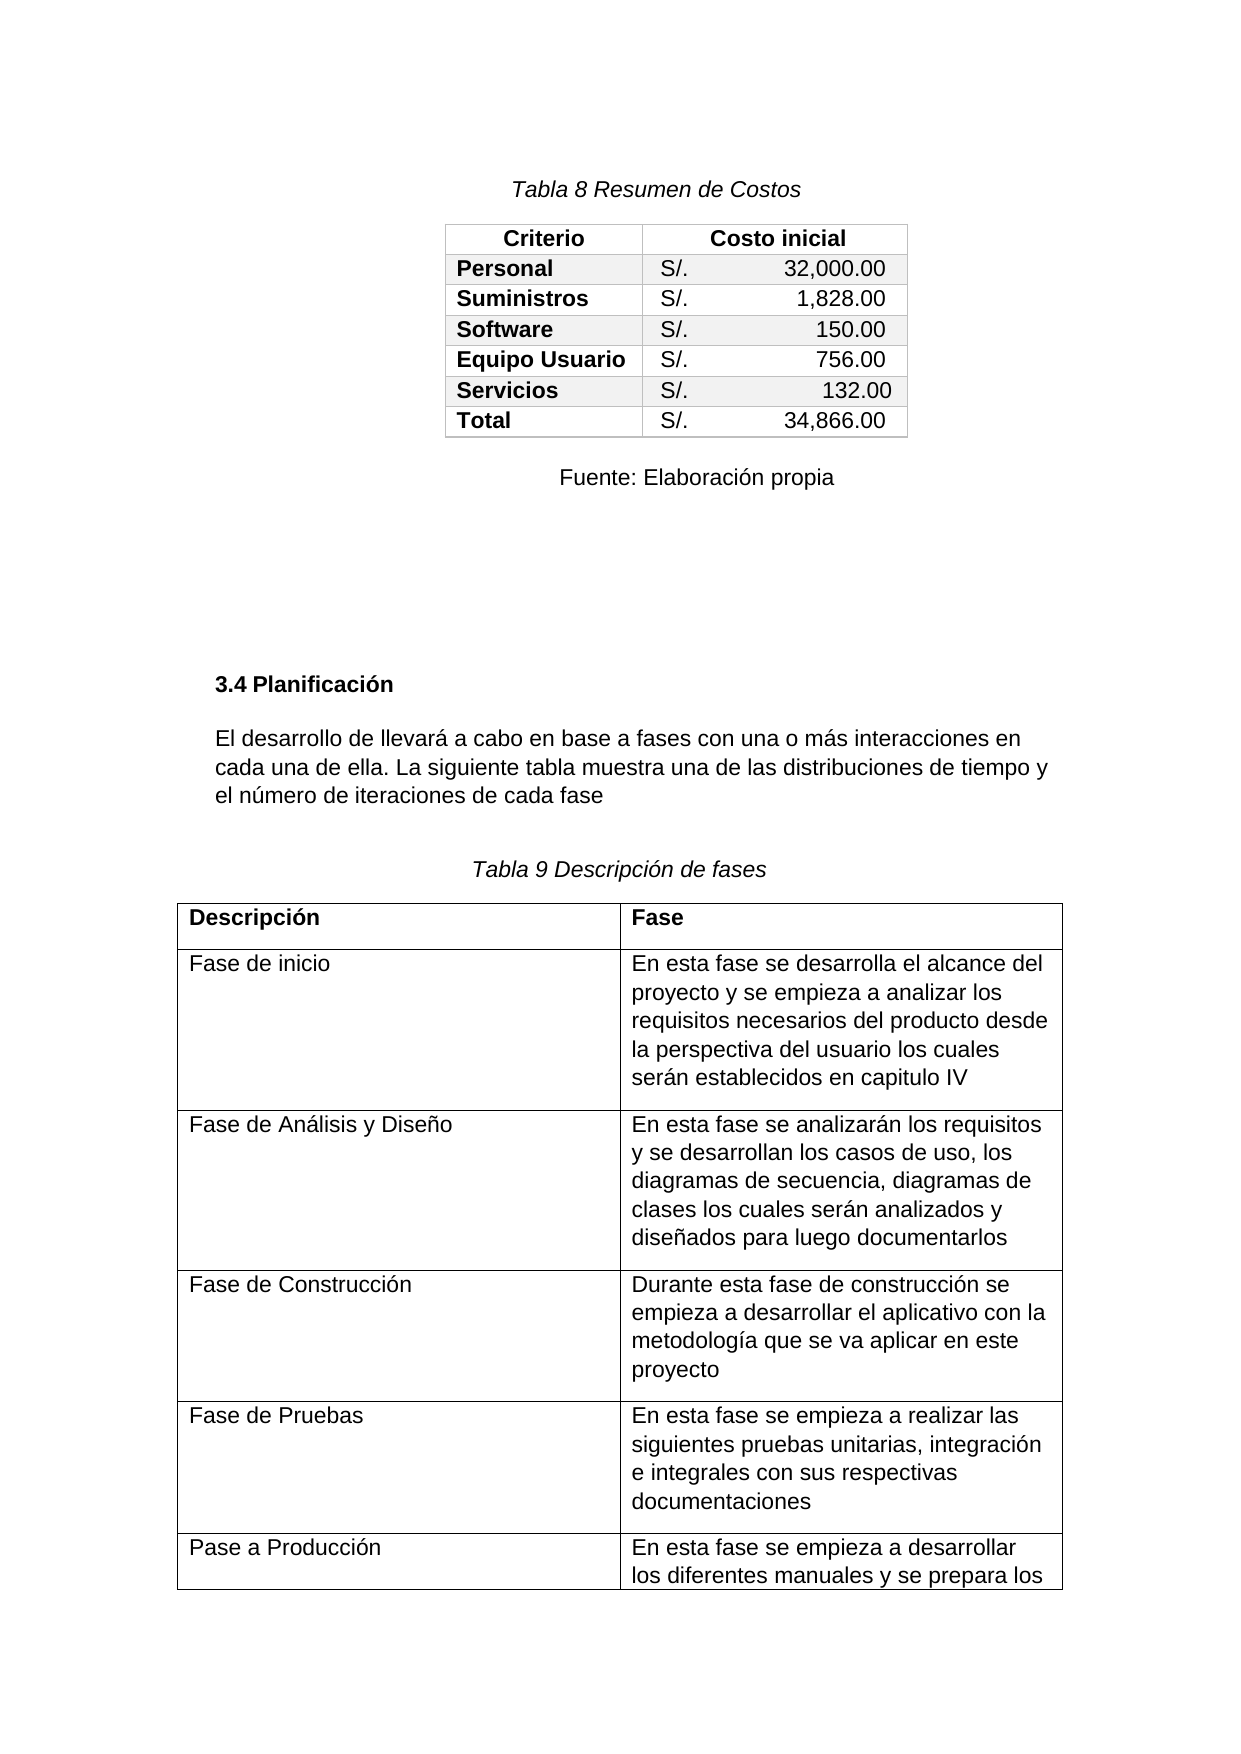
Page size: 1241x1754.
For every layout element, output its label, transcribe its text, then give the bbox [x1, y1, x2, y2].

table_cell S/. 132.00 [643, 377, 907, 406]
table_cell Fase de Análisis y Diseño [178, 1111, 620, 1269]
table_cell S/. 1,828.00 [643, 285, 907, 315]
table_cell En esta fase se empieza a realizar las siguientes pruebas unitarias, integración e integrales con sus respectivas documentaciones [621, 1402, 1062, 1533]
table_cell Software [446, 316, 642, 345]
text Tabla 8 Resumen de Costos [177, 176, 1063, 203]
table_cell Fase de Construcción [178, 1271, 620, 1401]
table_cell Personal [446, 255, 642, 284]
table_header Criterio [446, 225, 642, 254]
text Tabla 9 Descripción de fases [177, 856, 1063, 882]
text Fuente: Elaboración propia [330, 464, 1063, 490]
table_cell En esta fase se analizarán los requisitos y se desarrollan los casos de uso, los diagramas de secuencia, diagramas de clases los cuales serán analizados y diseñados para luego documentarlos [621, 1111, 1062, 1269]
list El desarrollo de llevará a cabo en base a fases con una o más interacciones en cada una de ella. La siguiente tabla muestra una de las distribuciones de tiempo y el número de iteraciones de cada fase [215, 725, 1063, 809]
table_cell S/. 32,000.00 [643, 255, 907, 284]
table_header Costo inicial [643, 225, 907, 254]
table_cell Pase a Producción [178, 1534, 620, 1589]
table_cell Total [446, 407, 642, 436]
table_cell Equipo Usuario [446, 346, 642, 376]
table_cell S/. 150.00 [643, 316, 907, 345]
table_cell S/. 756.00 [643, 346, 907, 376]
subtitle Planificación [215, 671, 1063, 697]
table_cell Fase de inicio [178, 950, 620, 1109]
table_cell Servicios [446, 377, 642, 406]
table_cell Fase de Pruebas [178, 1402, 620, 1533]
table_header Descripción [178, 904, 620, 949]
table_cell En esta fase se desarrolla el alcance del proyecto y se empieza a analizar los requisitos necesarios del producto desde la perspectiva del usuario los cuales serán establecidos en capitulo IV [621, 950, 1062, 1109]
table_header Fase [621, 904, 1062, 949]
table_cell Durante esta fase de construcción se empieza a desarrollar el aplicativo con la metodología que se va aplicar en este proyecto [621, 1271, 1062, 1401]
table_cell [621, 1534, 1062, 1589]
table_cell S/. 34,866.00 [643, 407, 907, 436]
table_cell Suministros [446, 285, 642, 315]
